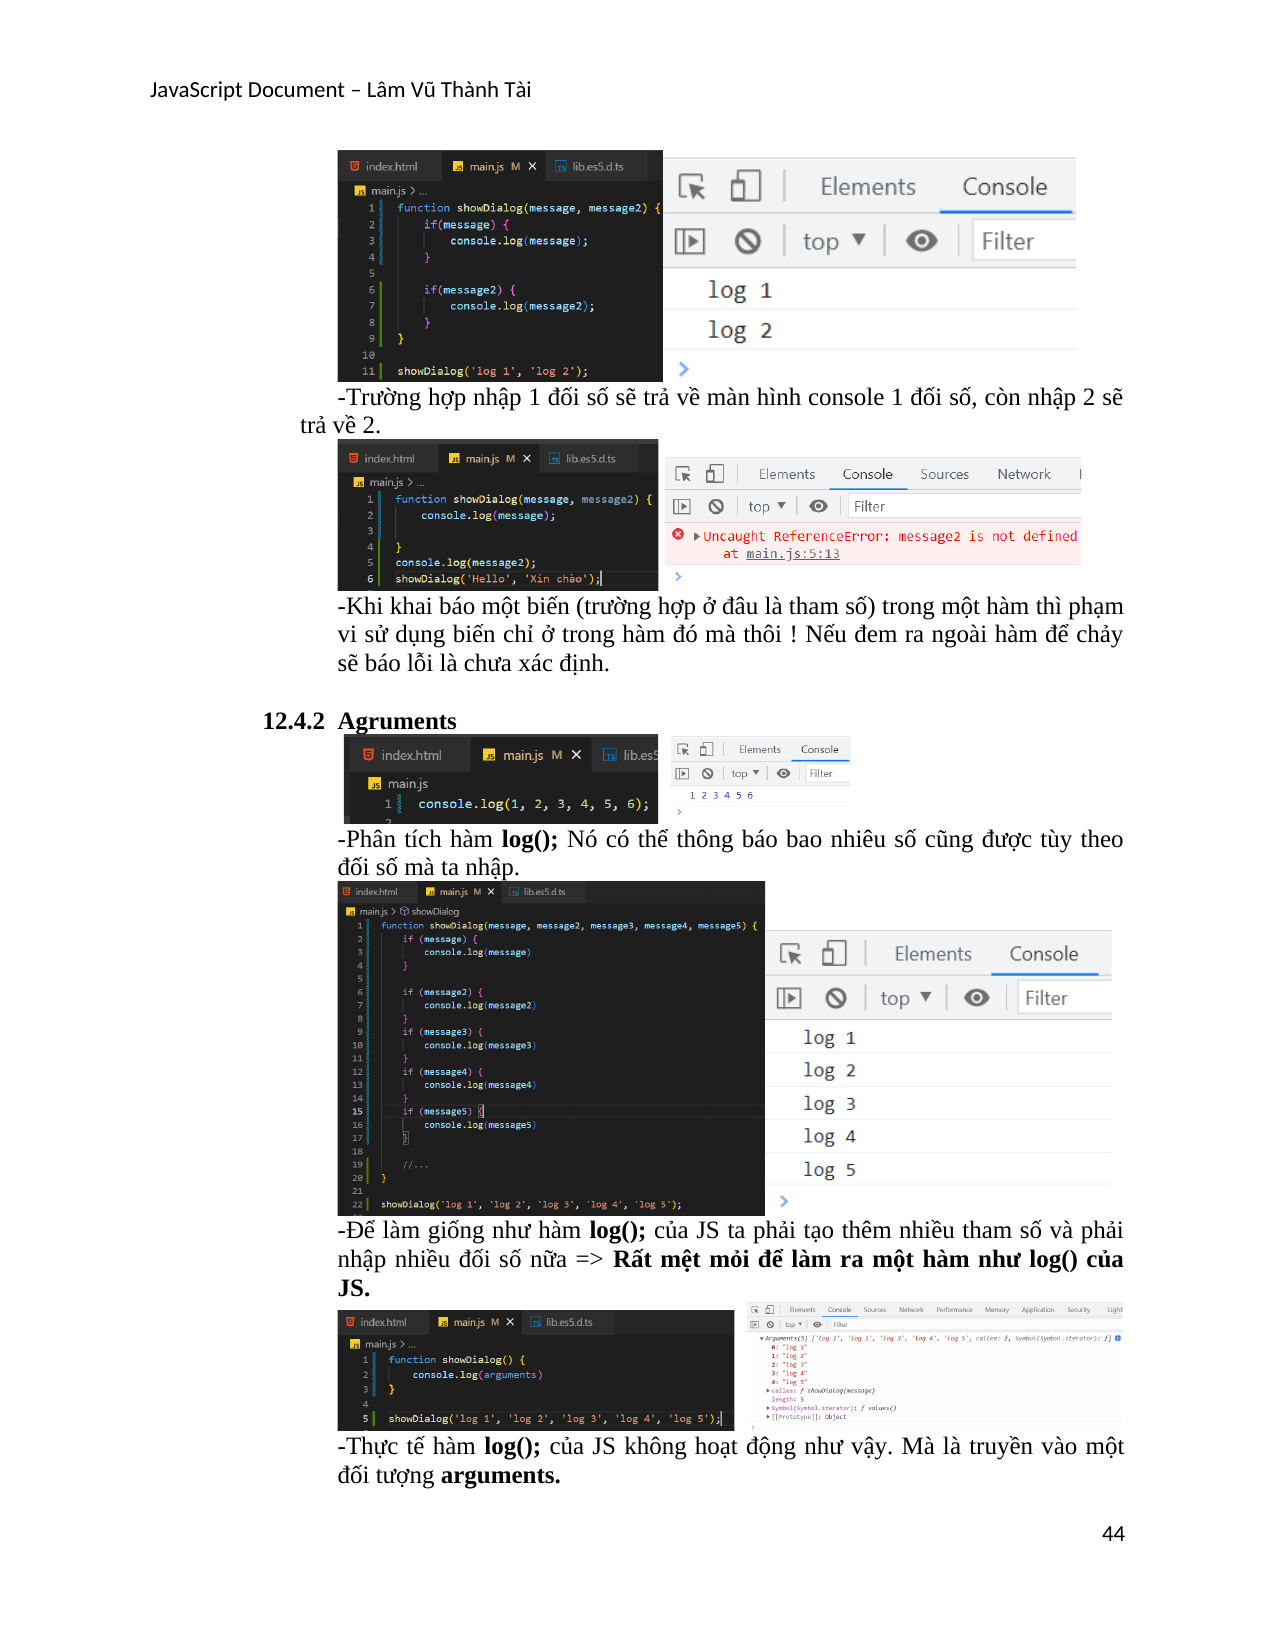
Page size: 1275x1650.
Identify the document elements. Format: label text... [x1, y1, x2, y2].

picture [337, 881, 1112, 1216]
list Agruments [262, 706, 1125, 734]
picture [746, 1301, 1123, 1431]
picture [337, 150, 1077, 382]
list -Phân tích hàm log(); Nó có thể thông báo bao nhiêu số cũng được tùy theo đối số mà ta nhập. [337, 824, 1125, 881]
picture [664, 455, 1082, 591]
list -Trường hợp nhập 1 đối số sẽ trả về màn hình console 1 đối số, còn nhập 2 sẽ trả về 2. [300, 382, 1125, 439]
picture [343, 734, 659, 824]
list -Để làm giống như hàm log(); của JS ta phải tạo thêm nhiều tham số và phải nhập nhiều đối số nữa => Rất mệt mỏi để làm ra một hàm như log() của JS. [337, 1216, 1125, 1302]
picture [337, 439, 659, 591]
list -Thực tế hàm log(); của JS không hoạt động như vậy. Mà là truyền vào một đối tượng arguments. [337, 1431, 1125, 1488]
picture [337, 1310, 735, 1431]
list -Khi khai báo một biến (trường hợp ở đâu là tham số) trong một hàm thì phạm vi sử dụng biến chỉ ở trong hàm đó mà thôi ! Nếu đem ra ngoài hàm để chảy sẽ báo lỗi là chưa xác định. [337, 591, 1125, 677]
picture [670, 734, 851, 824]
